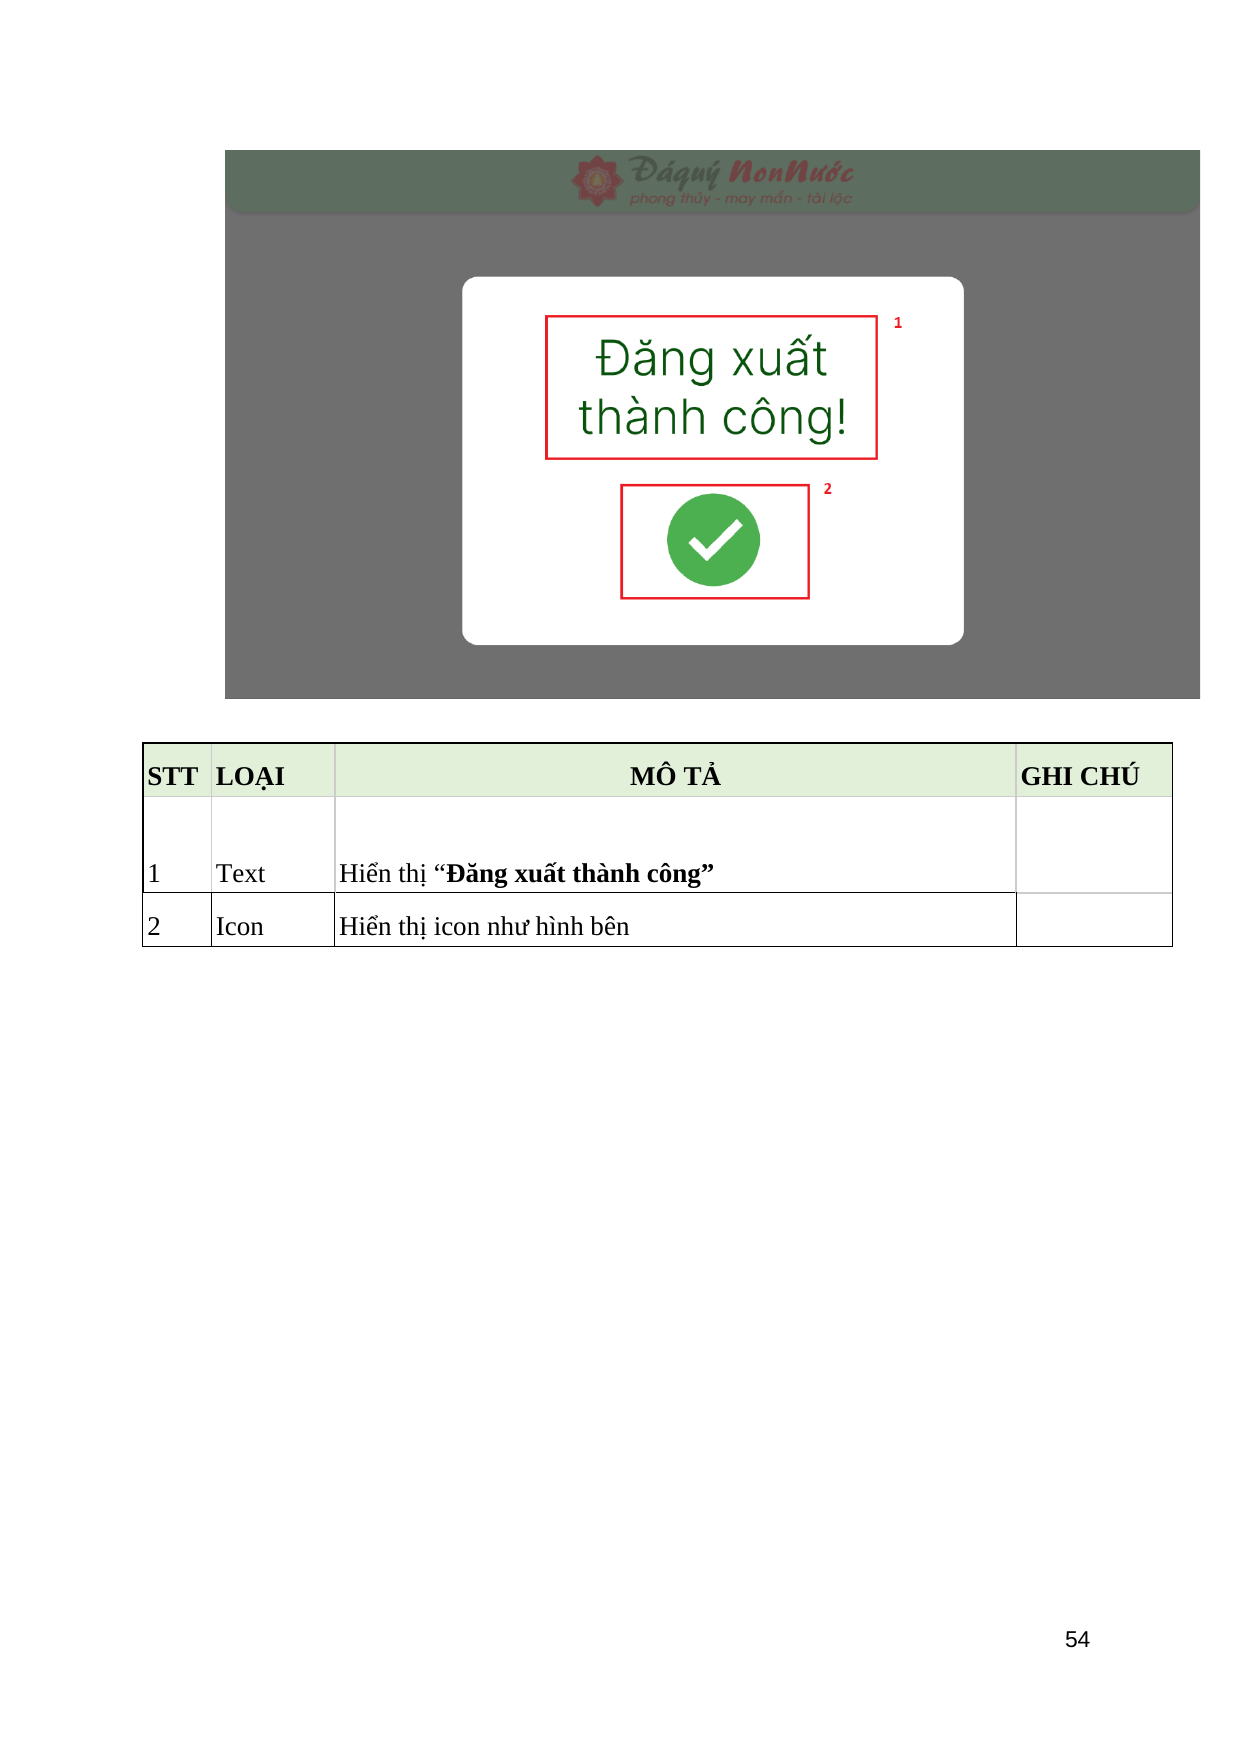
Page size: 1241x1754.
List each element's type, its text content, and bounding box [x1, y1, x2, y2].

table_header GHI CHÚ [1017, 744, 1172, 796]
table_header LOẠI [212, 744, 334, 796]
table_cell 1 [144, 797, 211, 892]
table_cell [1017, 894, 1172, 946]
table_cell Text [212, 797, 334, 892]
table_cell Icon [212, 893, 334, 946]
table_cell 2 [143, 893, 211, 946]
table_header STT [144, 744, 211, 796]
picture [225, 150, 1200, 699]
table_header MÔ TẢ [336, 744, 1015, 796]
table_cell Hiển thị “Đăng xuất thành công” [336, 797, 1015, 892]
table_cell [1017, 797, 1172, 892]
table_cell Hiển thị icon như hình bên [335, 893, 1016, 946]
